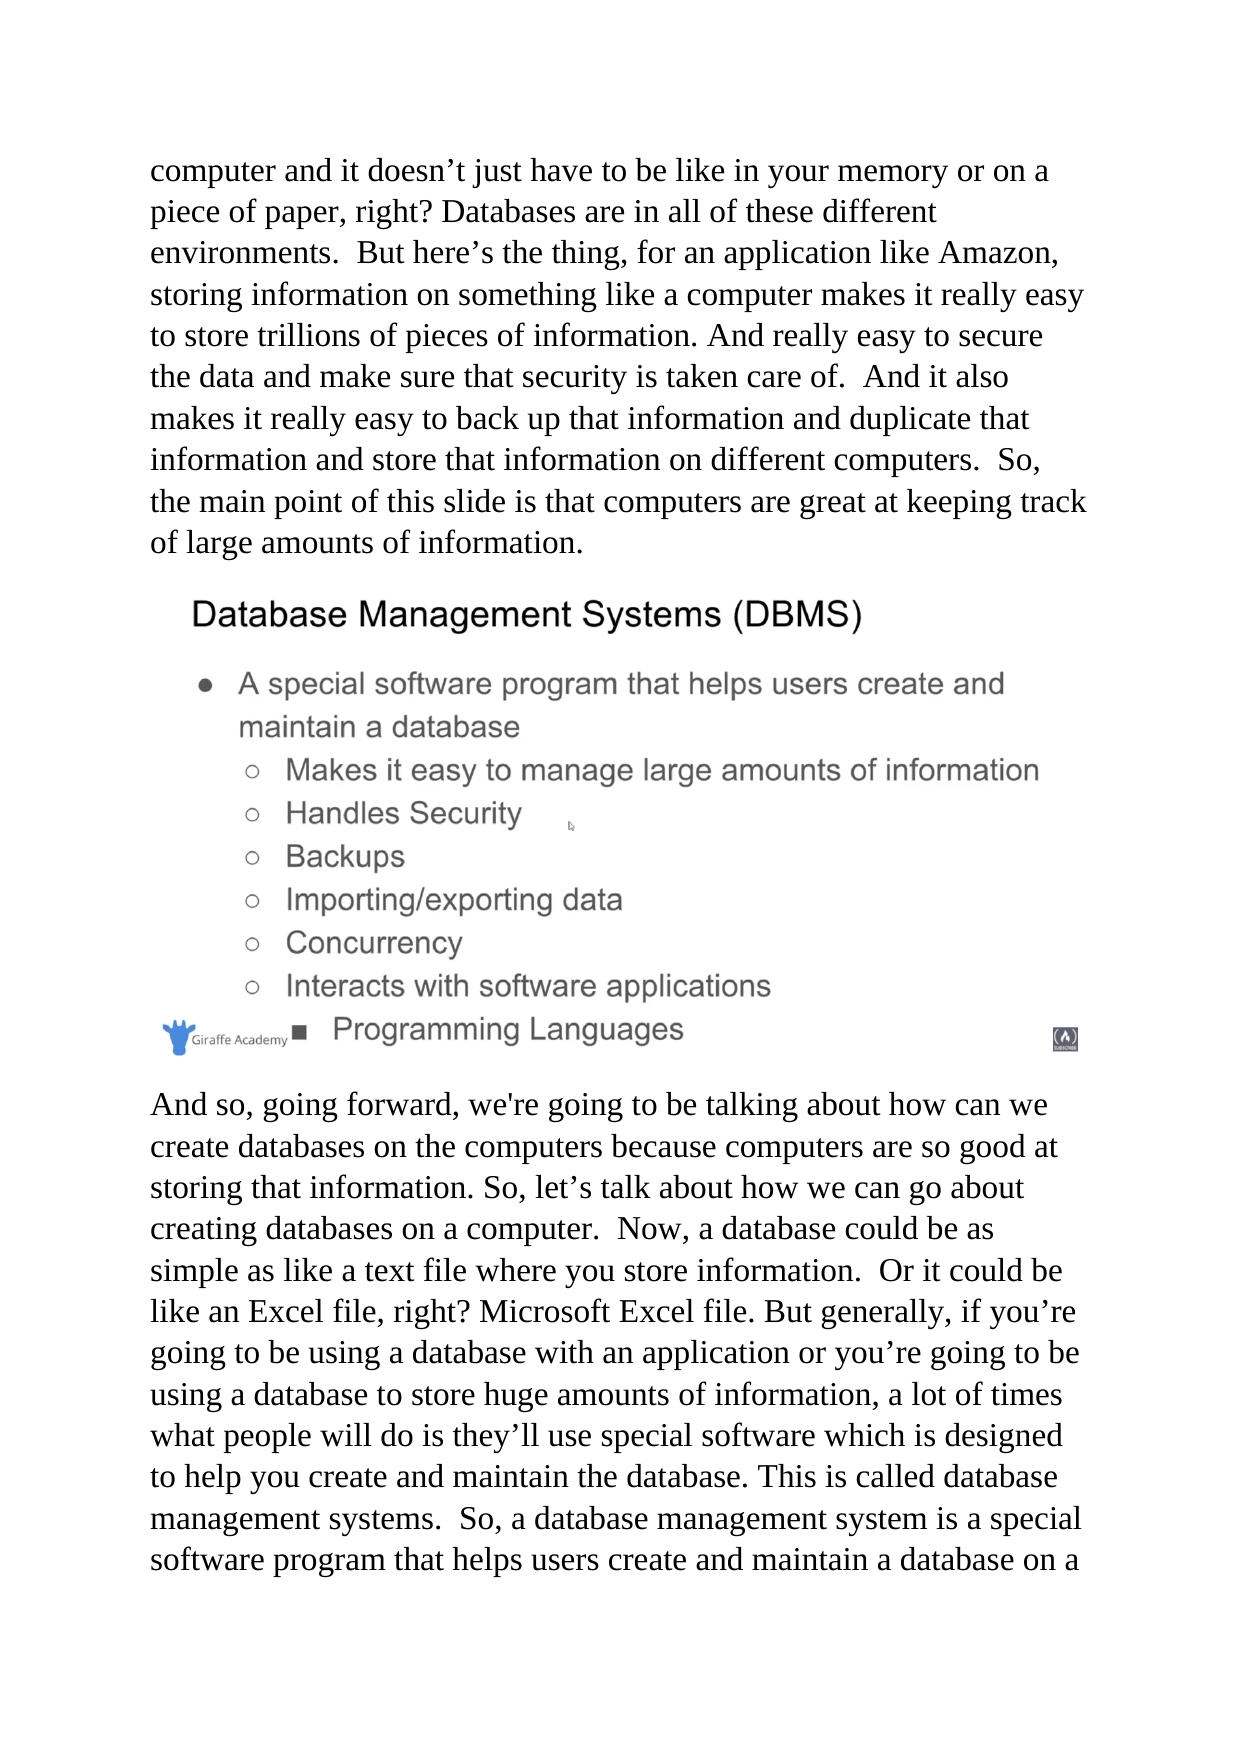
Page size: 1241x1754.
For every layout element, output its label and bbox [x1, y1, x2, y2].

text [150, 1084, 1090, 1578]
text [150, 150, 1090, 561]
picture [150, 580, 1091, 1066]
